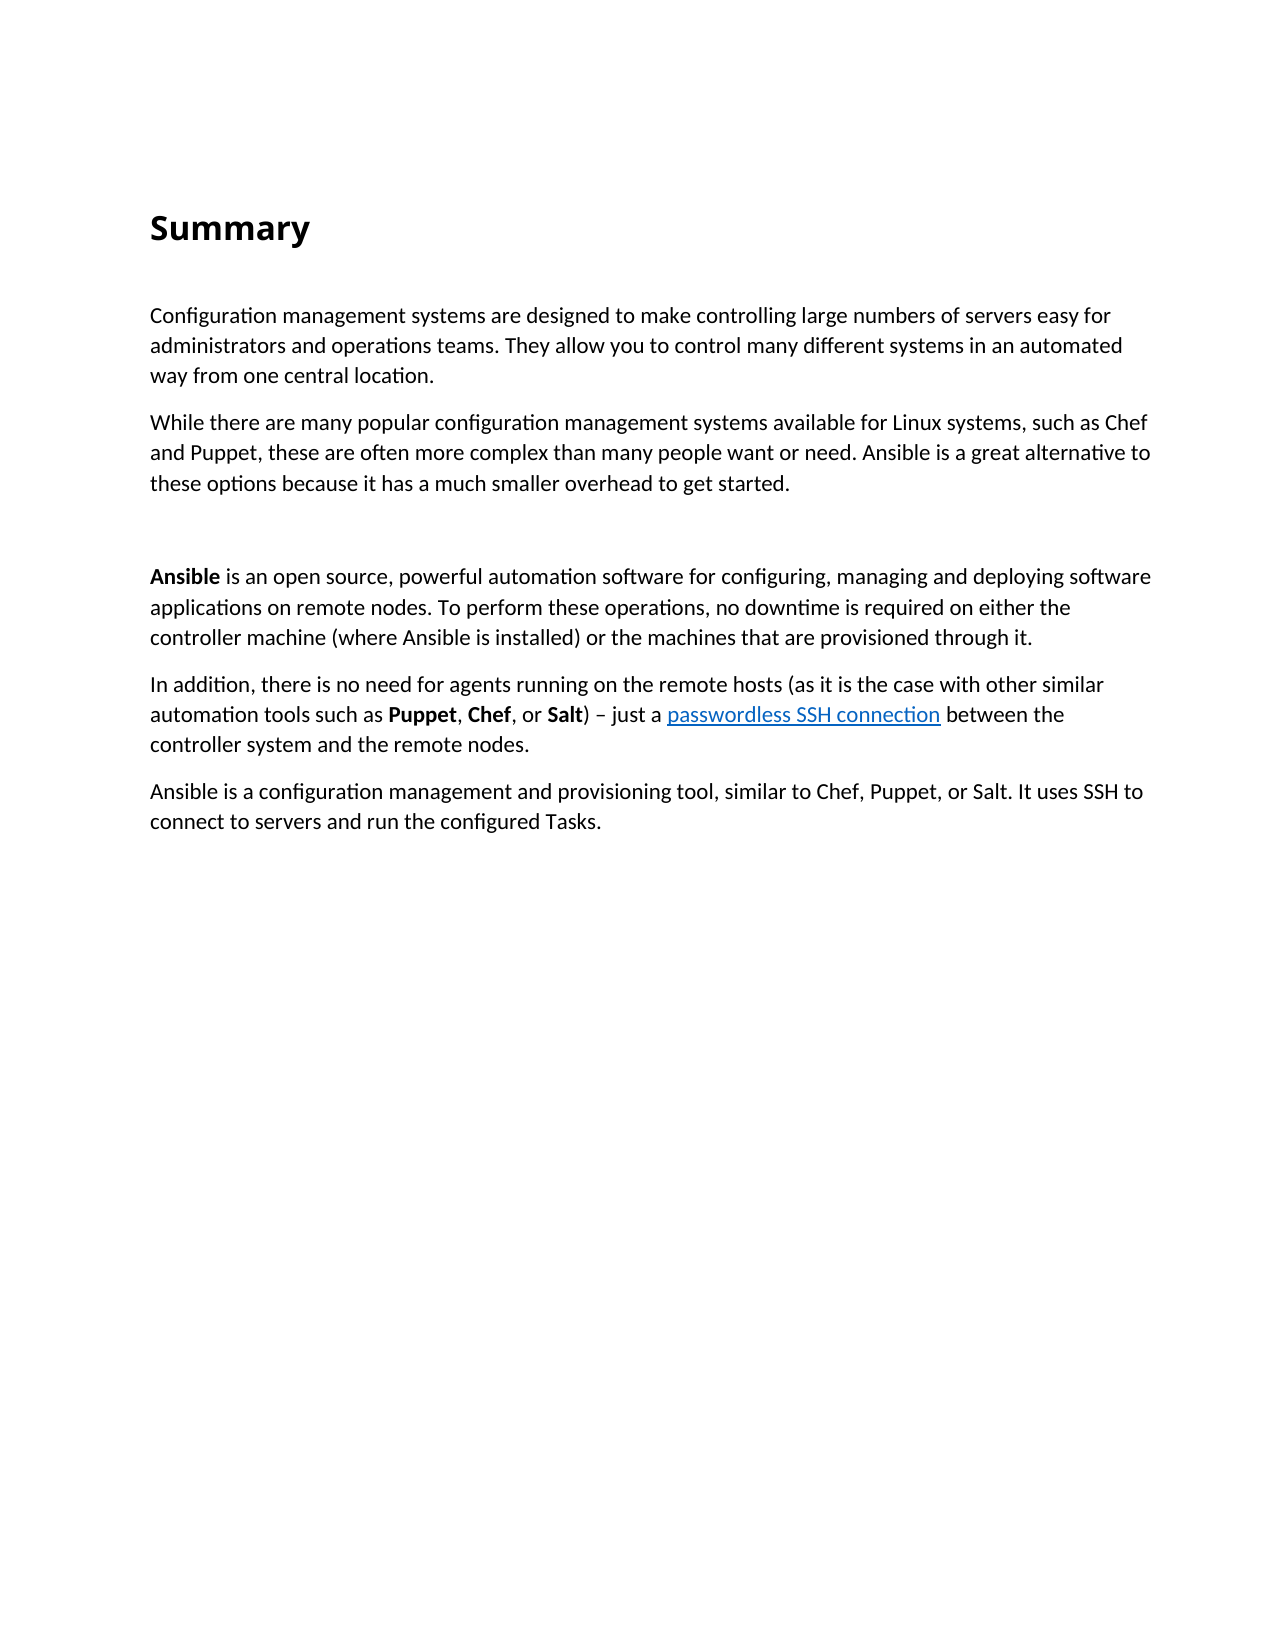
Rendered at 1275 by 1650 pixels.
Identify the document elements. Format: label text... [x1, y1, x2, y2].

subtitle Summary [150, 205, 1153, 251]
text Configuration management systems are designed to make controlling large numbers of servers easy for administrators and operations teams. They allow you to control many different systems in an automated way from one central location. [150, 301, 1153, 389]
text While there are many popular configuration management systems available for Linux systems, such as Chef and Puppet, these are often more complex than many people want or need. Ansible is a great alternative to these options because it has a much smaller overhead to get started. [150, 408, 1153, 497]
text In addition, there is no need for agents running on the remote hosts (as it is the case with other similar automation tools such as Puppet, Chef, or Salt) – just a passwordless SSH connection between the controller system and the remote nodes. [150, 670, 1153, 758]
text Ansible is an open source, powerful automation software for configuring, managing and deploying software applications on remote nodes. To perform these operations, no downtime is required on either the controller machine (where Ansible is installed) or the machines that are provisioned through it. [150, 562, 1153, 651]
text Ansible is a configuration management and provisioning tool, similar to Chef, Puppet, or Salt. It uses SSH to connect to servers and run the configured Tasks. [150, 777, 1153, 835]
